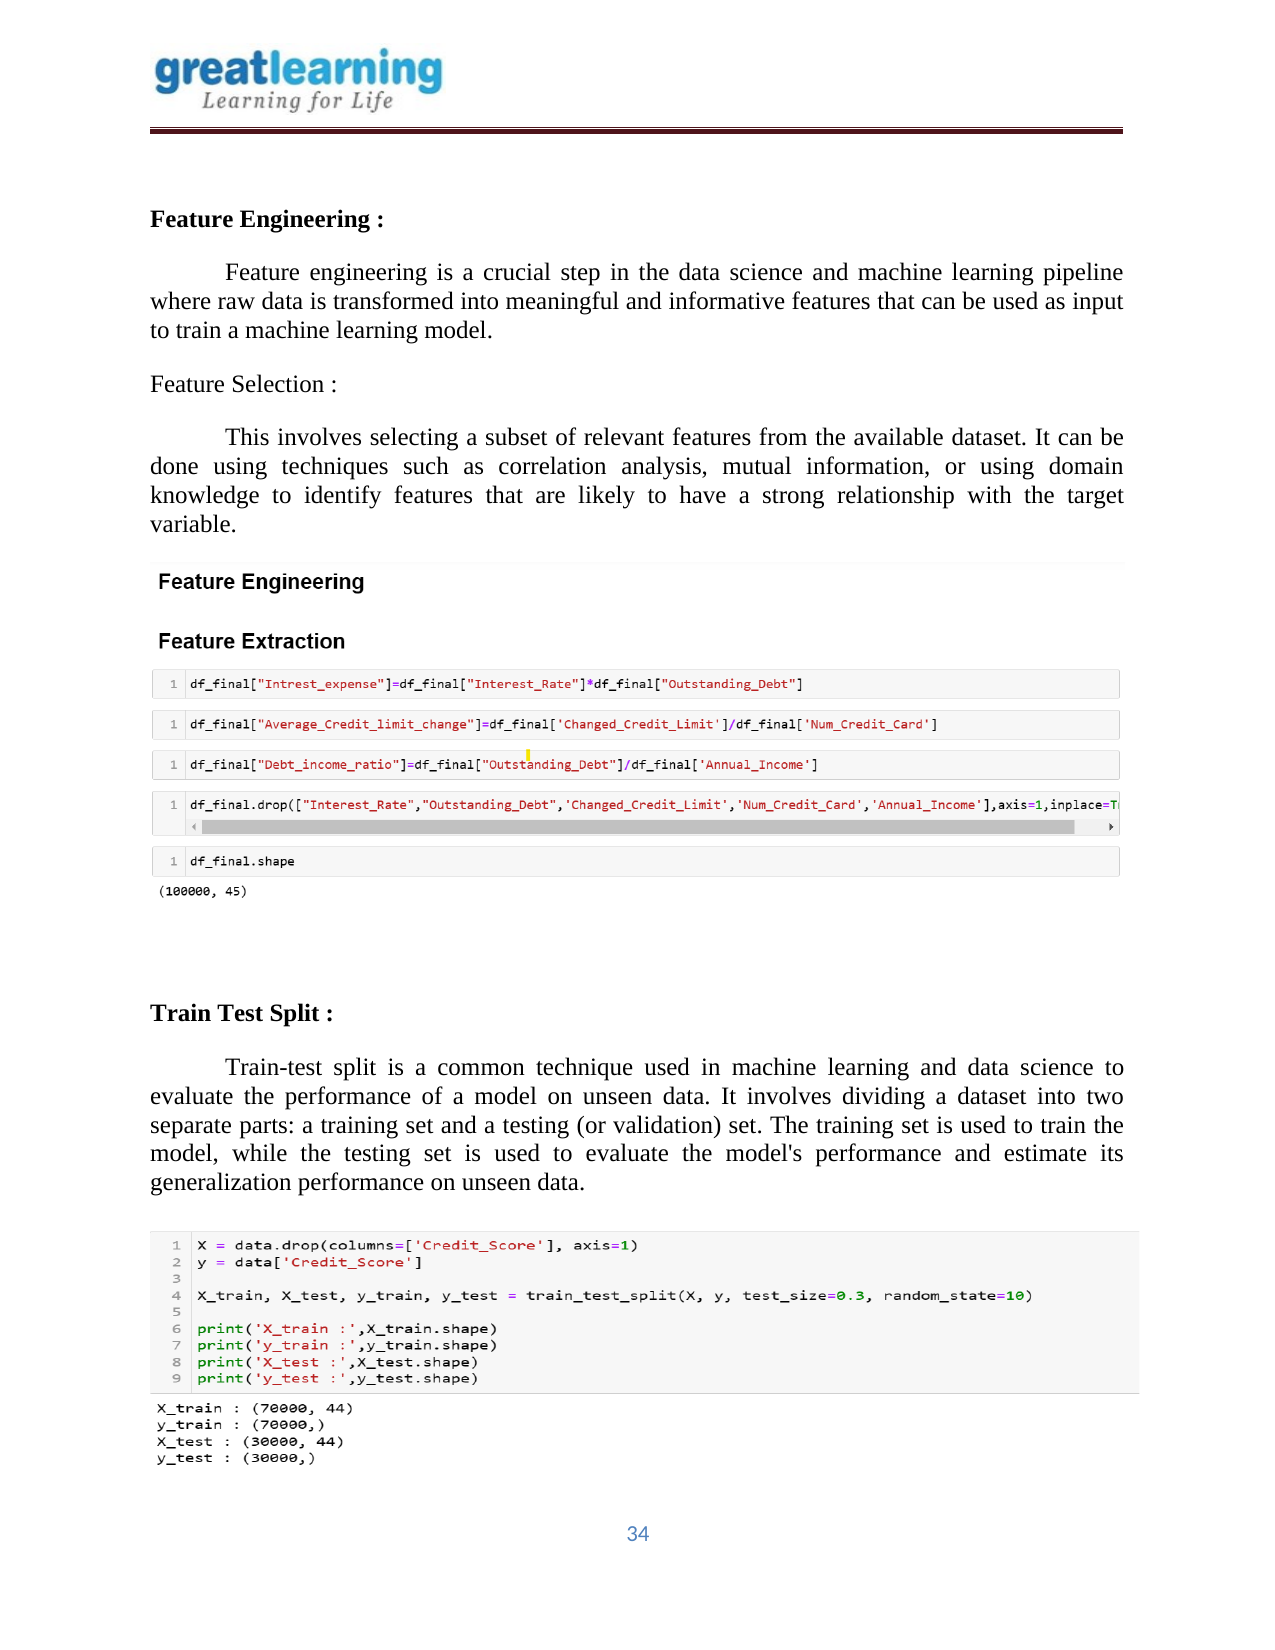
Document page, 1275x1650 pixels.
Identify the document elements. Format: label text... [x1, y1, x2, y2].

text Feature Engineering : [150, 204, 1125, 232]
text This involves selecting a subset of relevant features from the available dataset. It can be done using techniques such as correlation analysis, mutual information, or using domain knowledge to identify features that are likely to have a strong relationship with the target variable. [150, 422, 1125, 537]
picture [150, 562, 1125, 921]
text Feature engineering is a crucial step in the data science and machine learning pipeline where raw data is transformed into meaningful and informative features that can be used as input to train a machine learning model. [150, 257, 1125, 344]
text Feature Selection : [150, 369, 1125, 397]
text Train-test split is a common technique used in machine learning and data science to evaluate the performance of a model on unseen data. It involves dividing a dataset into two separate parts: a training set and a testing (or validation) set. The training set is used to train the model, while the testing set is used to evaluate the model's performance and estimate its generalization performance on unseen data. [150, 1052, 1125, 1196]
picture [150, 43, 446, 115]
text Train Test Split : [150, 998, 1125, 1027]
picture [150, 1221, 1140, 1484]
